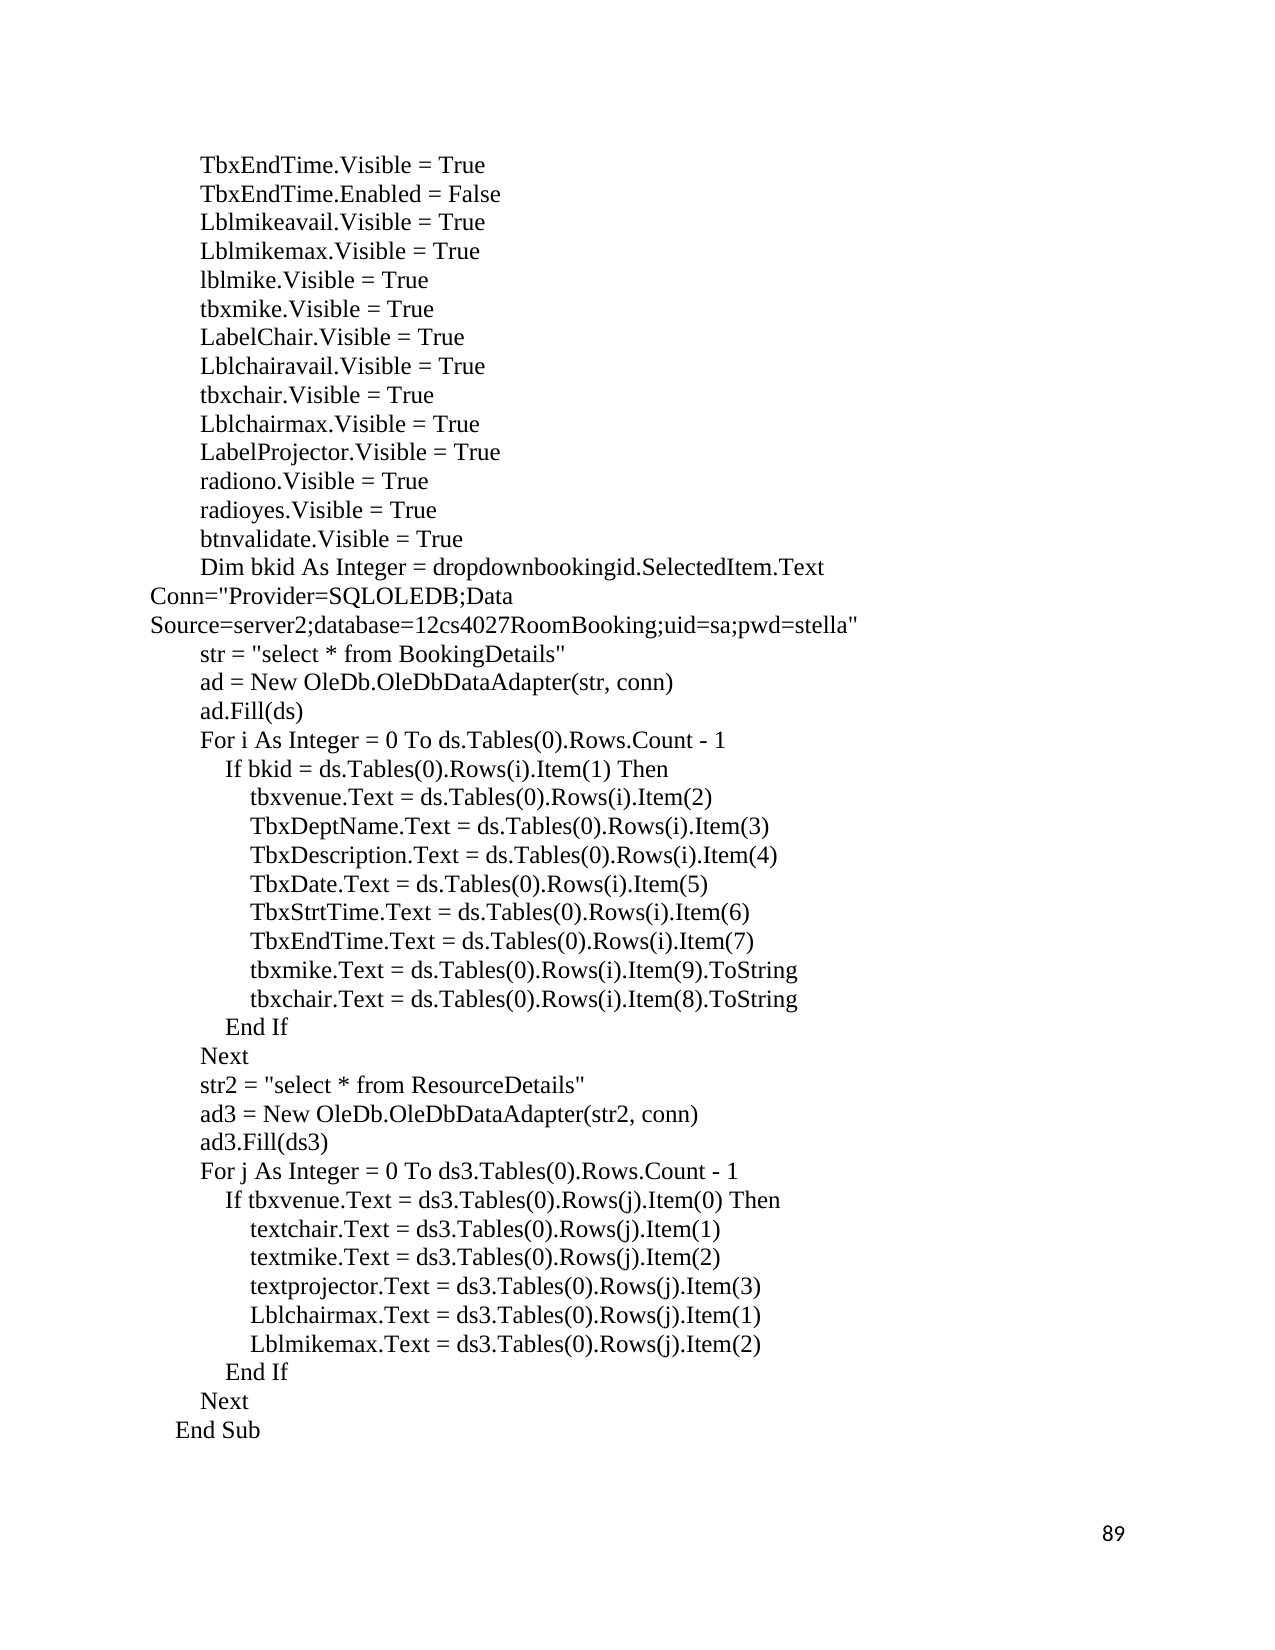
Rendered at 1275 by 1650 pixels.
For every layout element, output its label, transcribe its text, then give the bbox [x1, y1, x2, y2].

text End If [150, 1357, 1125, 1386]
text tbxchair.Visible = True [150, 380, 1125, 409]
text TbxEndTime.Text = ds.Tables(0).Rows(i).Item(7) [150, 926, 1125, 955]
text ad3.Fill(ds3) [150, 1127, 1125, 1156]
text str = "select * from BookingDetails" [150, 639, 1125, 667]
text Lblchairavail.Visible = True [150, 351, 1125, 380]
text radioyes.Visible = True [150, 495, 1125, 524]
text ad.Fill(ds) [150, 696, 1125, 725]
text Next [150, 1386, 1125, 1415]
text textmike.Text = ds3.Tables(0).Rows(j).Item(2) [150, 1242, 1125, 1271]
text Lblchairmax.Visible = True [150, 409, 1125, 437]
text End If [150, 1012, 1125, 1041]
text If bkid = ds.Tables(0).Rows(i).Item(1) Then [150, 754, 1125, 782]
text ad = New OleDb.OleDbDataAdapter(str, conn) [150, 667, 1125, 696]
text Lblchairmax.Text = ds3.Tables(0).Rows(j).Item(1) [150, 1300, 1125, 1329]
text textchair.Text = ds3.Tables(0).Rows(j).Item(1) [150, 1214, 1125, 1242]
text End Sub [150, 1415, 1125, 1444]
text TbxStrtTime.Text = ds.Tables(0).Rows(i).Item(6) [150, 897, 1125, 926]
text ad3 = New OleDb.OleDbDataAdapter(str2, conn) [150, 1099, 1125, 1127]
text LabelChair.Visible = True [150, 322, 1125, 351]
text LabelProjector.Visible = True [150, 437, 1125, 466]
text tbxvenue.Text = ds.Tables(0).Rows(i).Item(2) [150, 782, 1125, 811]
text TbxDeptName.Text = ds.Tables(0).Rows(i).Item(3) [150, 811, 1125, 840]
text TbxEndTime.Enabled = False [150, 179, 1125, 207]
text TbxDescription.Text = ds.Tables(0).Rows(i).Item(4) [150, 840, 1125, 869]
text For j As Integer = 0 To ds3.Tables(0).Rows.Count - 1 [150, 1156, 1125, 1185]
text textprojector.Text = ds3.Tables(0).Rows(j).Item(3) [150, 1271, 1125, 1300]
text TbxEndTime.Visible = True [150, 150, 1125, 179]
text str2 = "select * from ResourceDetails" [150, 1070, 1125, 1099]
text radiono.Visible = True [150, 466, 1125, 495]
text Conn="Provider=SQLOLEDB;Data Source=server2;database=12cs4027RoomBooking;uid=sa;pwd=stella" [150, 581, 1125, 639]
text For i As Integer = 0 To ds.Tables(0).Rows.Count - 1 [150, 725, 1125, 754]
text tbxmike.Visible = True [150, 294, 1125, 322]
text Lblmikemax.Visible = True [150, 236, 1125, 265]
text If tbxvenue.Text = ds3.Tables(0).Rows(j).Item(0) Then [150, 1185, 1125, 1214]
text Lblmikeavail.Visible = True [150, 207, 1125, 236]
text Dim bkid As Integer = dropdownbookingid.SelectedItem.Text [150, 552, 1125, 581]
text btnvalidate.Visible = True [150, 524, 1125, 552]
text lblmike.Visible = True [150, 265, 1125, 294]
text TbxDate.Text = ds.Tables(0).Rows(i).Item(5) [150, 869, 1125, 897]
text tbxmike.Text = ds.Tables(0).Rows(i).Item(9).ToString [150, 955, 1125, 984]
text Next [150, 1041, 1125, 1070]
text Lblmikemax.Text = ds3.Tables(0).Rows(j).Item(2) [150, 1329, 1125, 1357]
text tbxchair.Text = ds.Tables(0).Rows(i).Item(8).ToString [150, 984, 1125, 1012]
